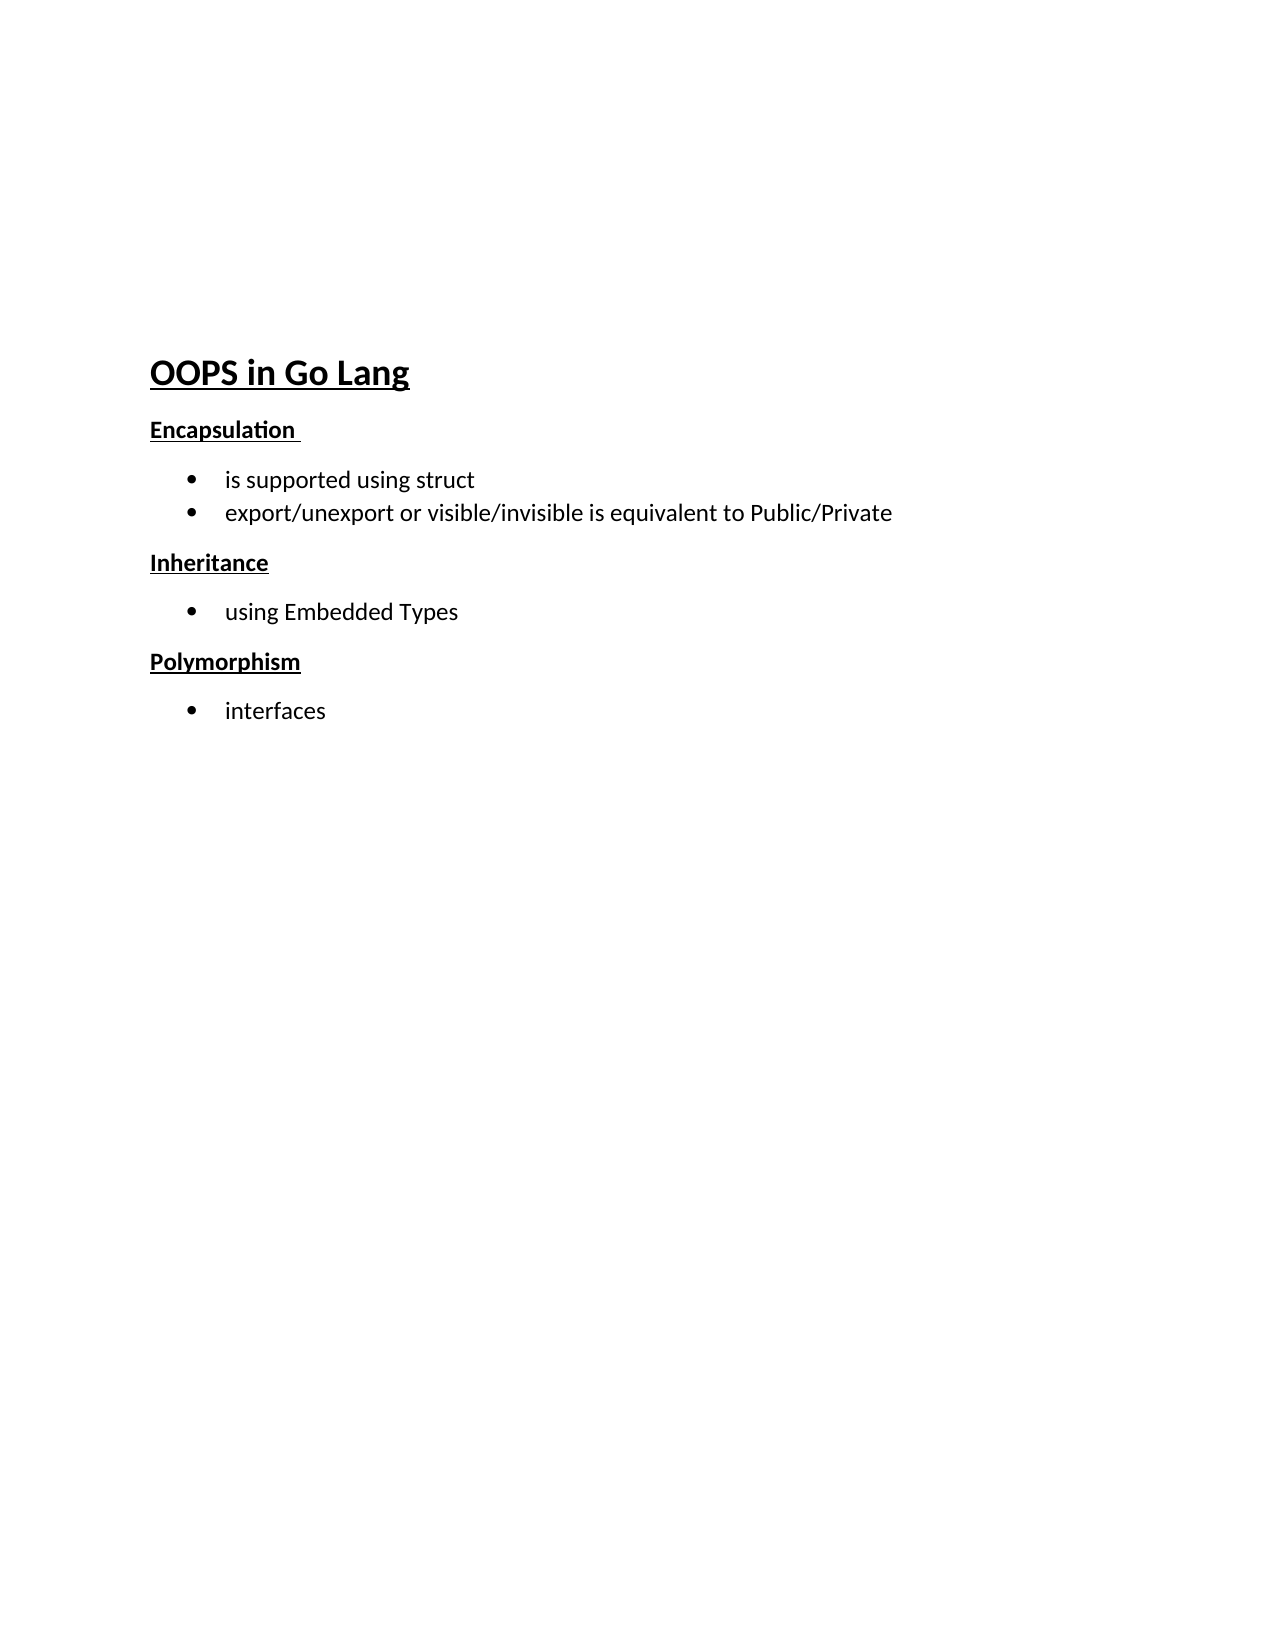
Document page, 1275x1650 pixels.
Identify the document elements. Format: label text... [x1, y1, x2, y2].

list export/unexport or visible/invisible is equivalent to Public/Private [187, 497, 1125, 528]
list is supported using struct [187, 464, 1125, 495]
text Encapsulation [150, 414, 1125, 445]
list using Embedded Types [187, 596, 1125, 627]
text Polymorphism [150, 646, 1125, 676]
list interfaces [187, 695, 1125, 726]
text OOPS in Go Lang [150, 348, 1125, 394]
text Inheritance [150, 547, 1125, 577]
